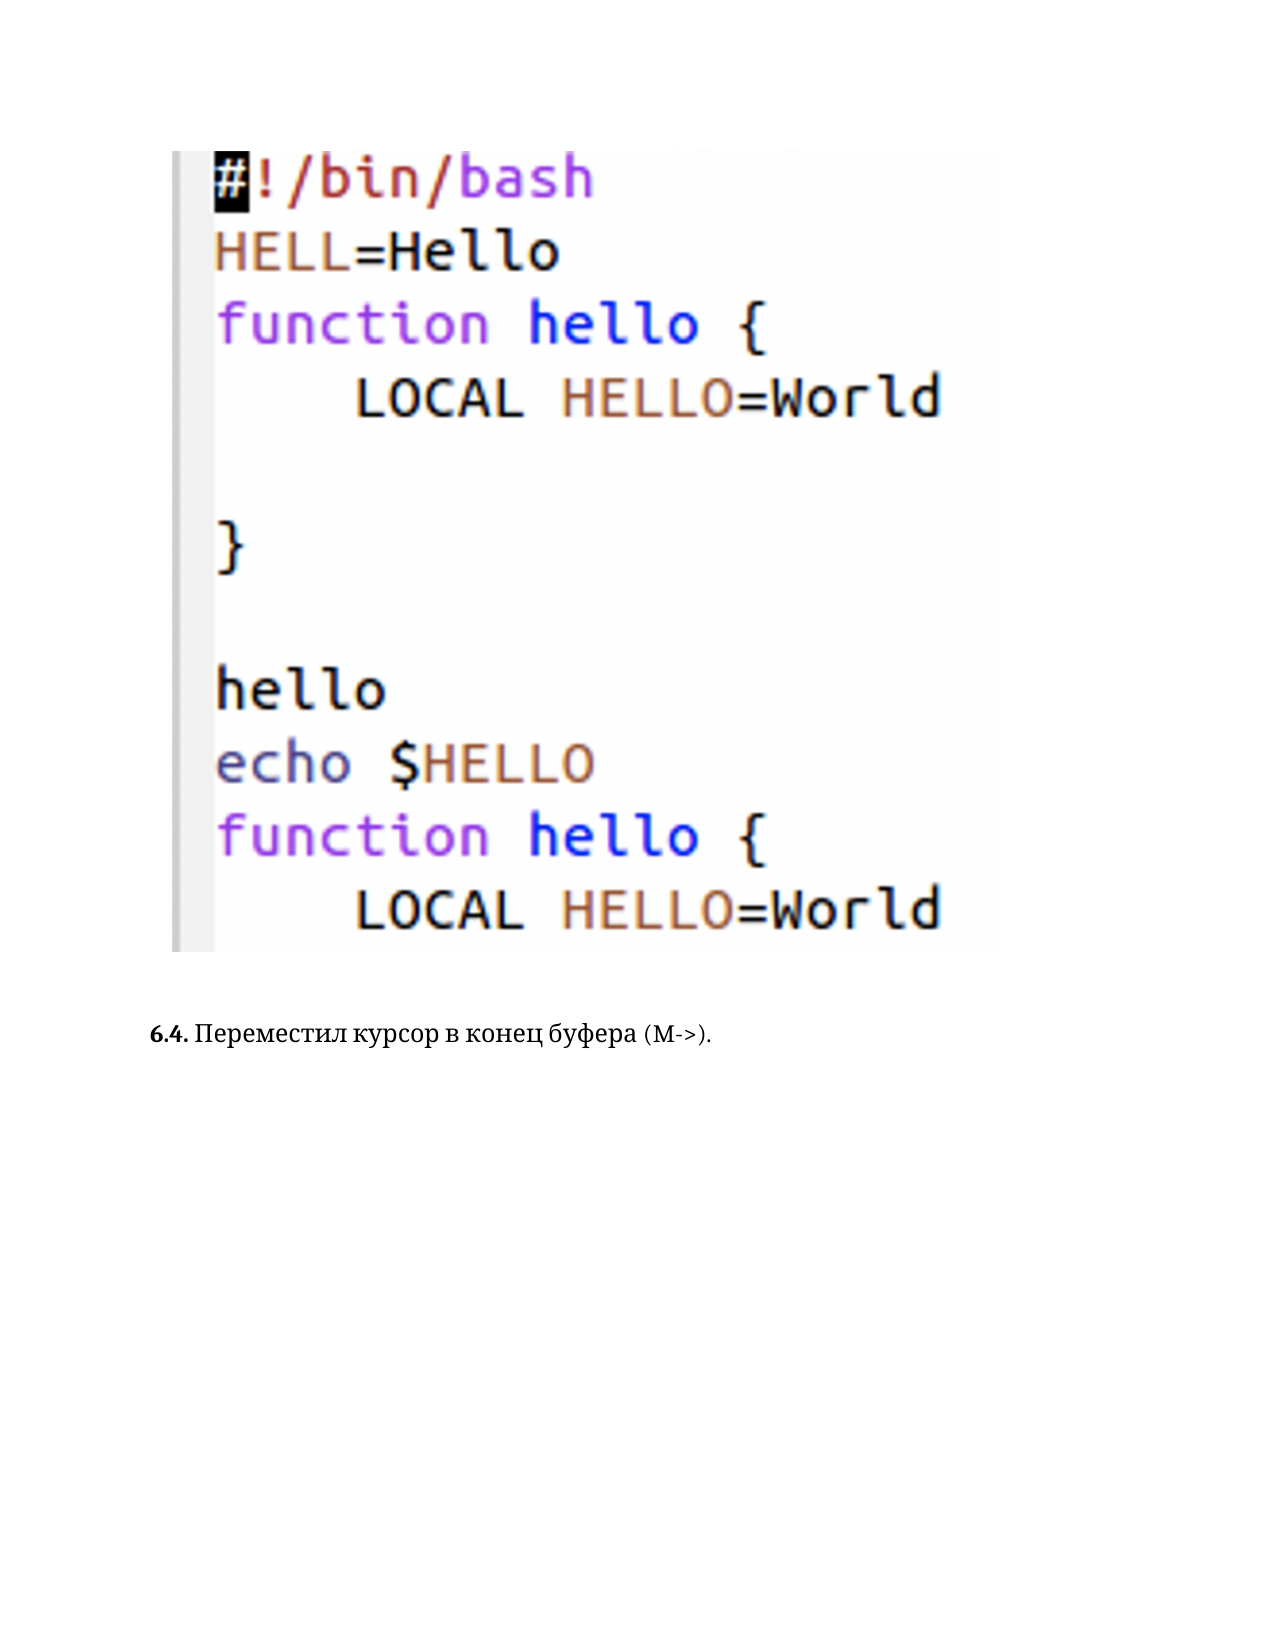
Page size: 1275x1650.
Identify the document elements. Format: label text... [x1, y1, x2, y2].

text 6.4. Переместил курсор в конец буфера (M->). [150, 1020, 1125, 1048]
picture [168, 150, 1002, 952]
